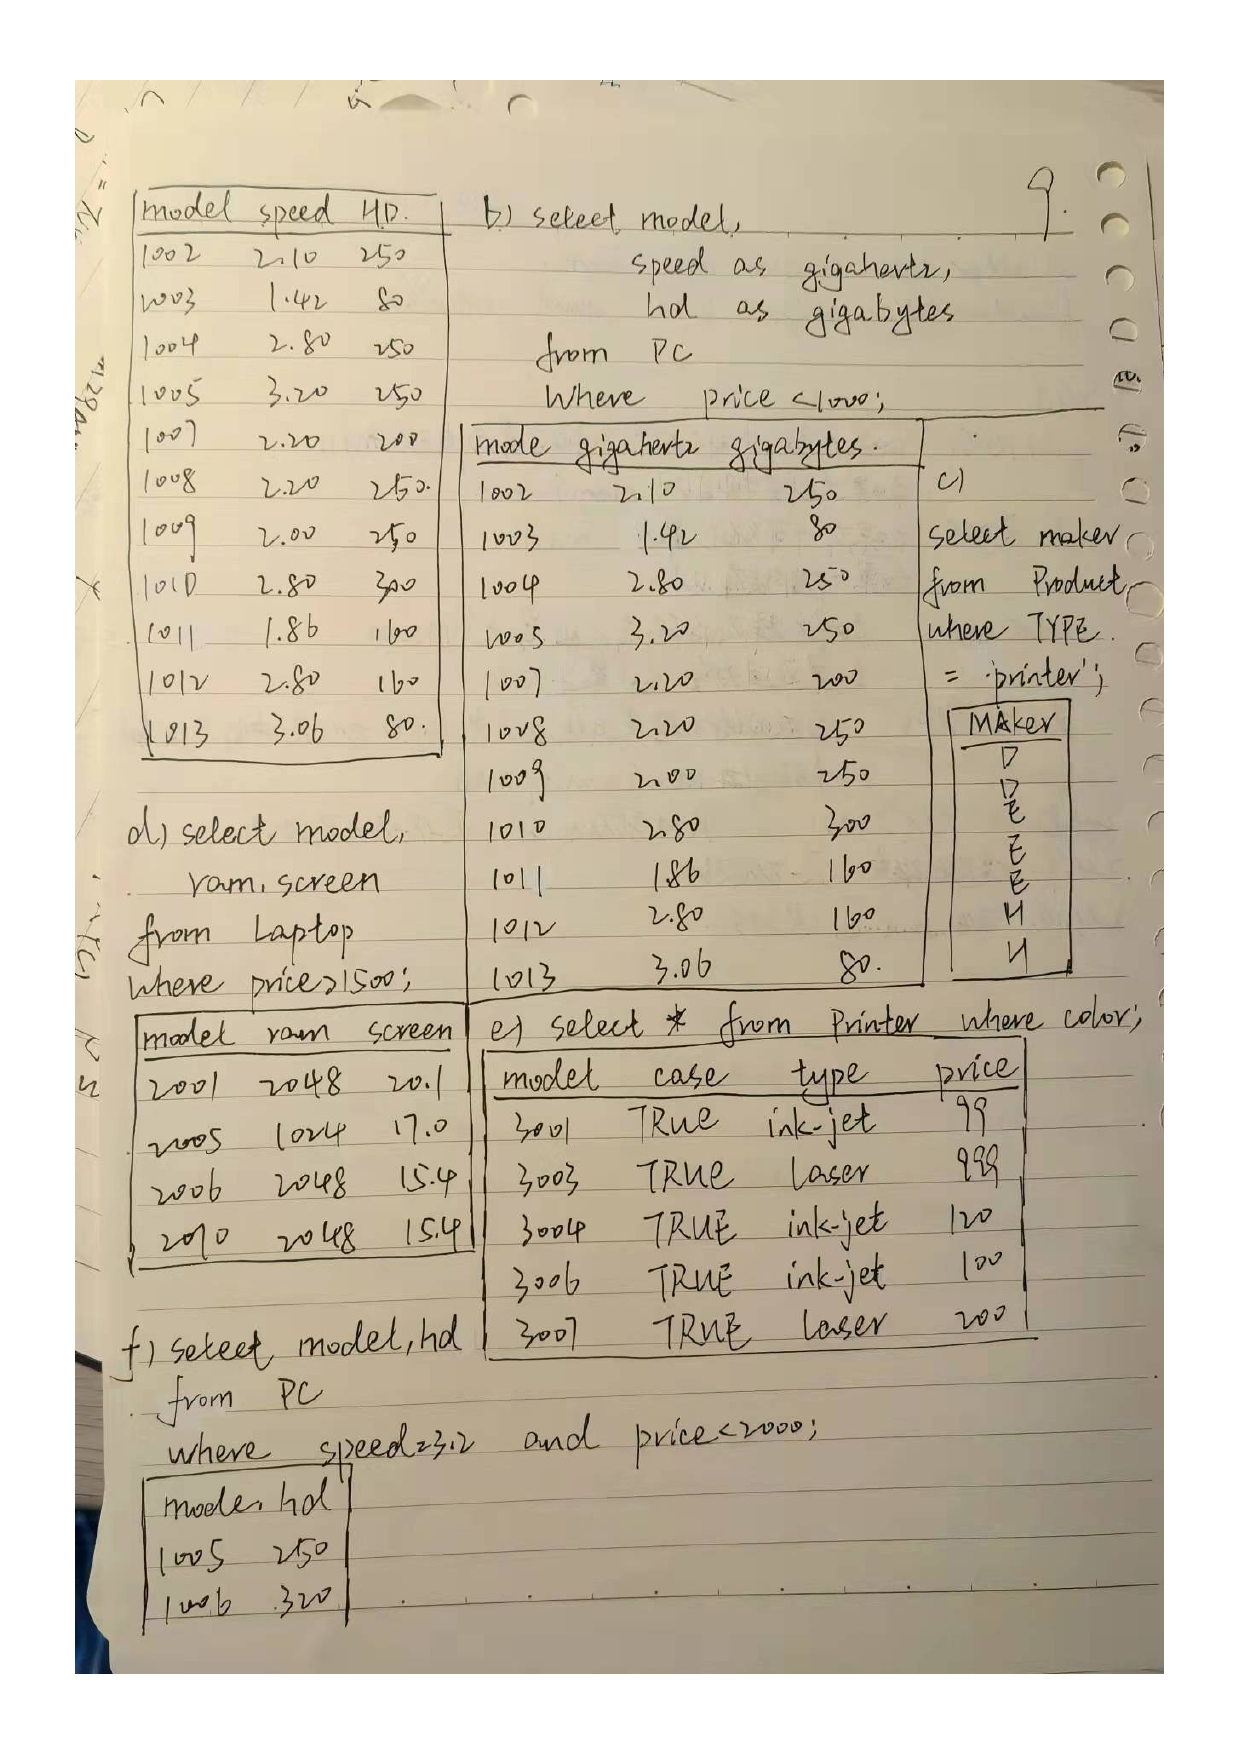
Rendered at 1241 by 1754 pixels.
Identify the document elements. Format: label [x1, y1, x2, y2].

picture [75, 80, 1164, 1674]
